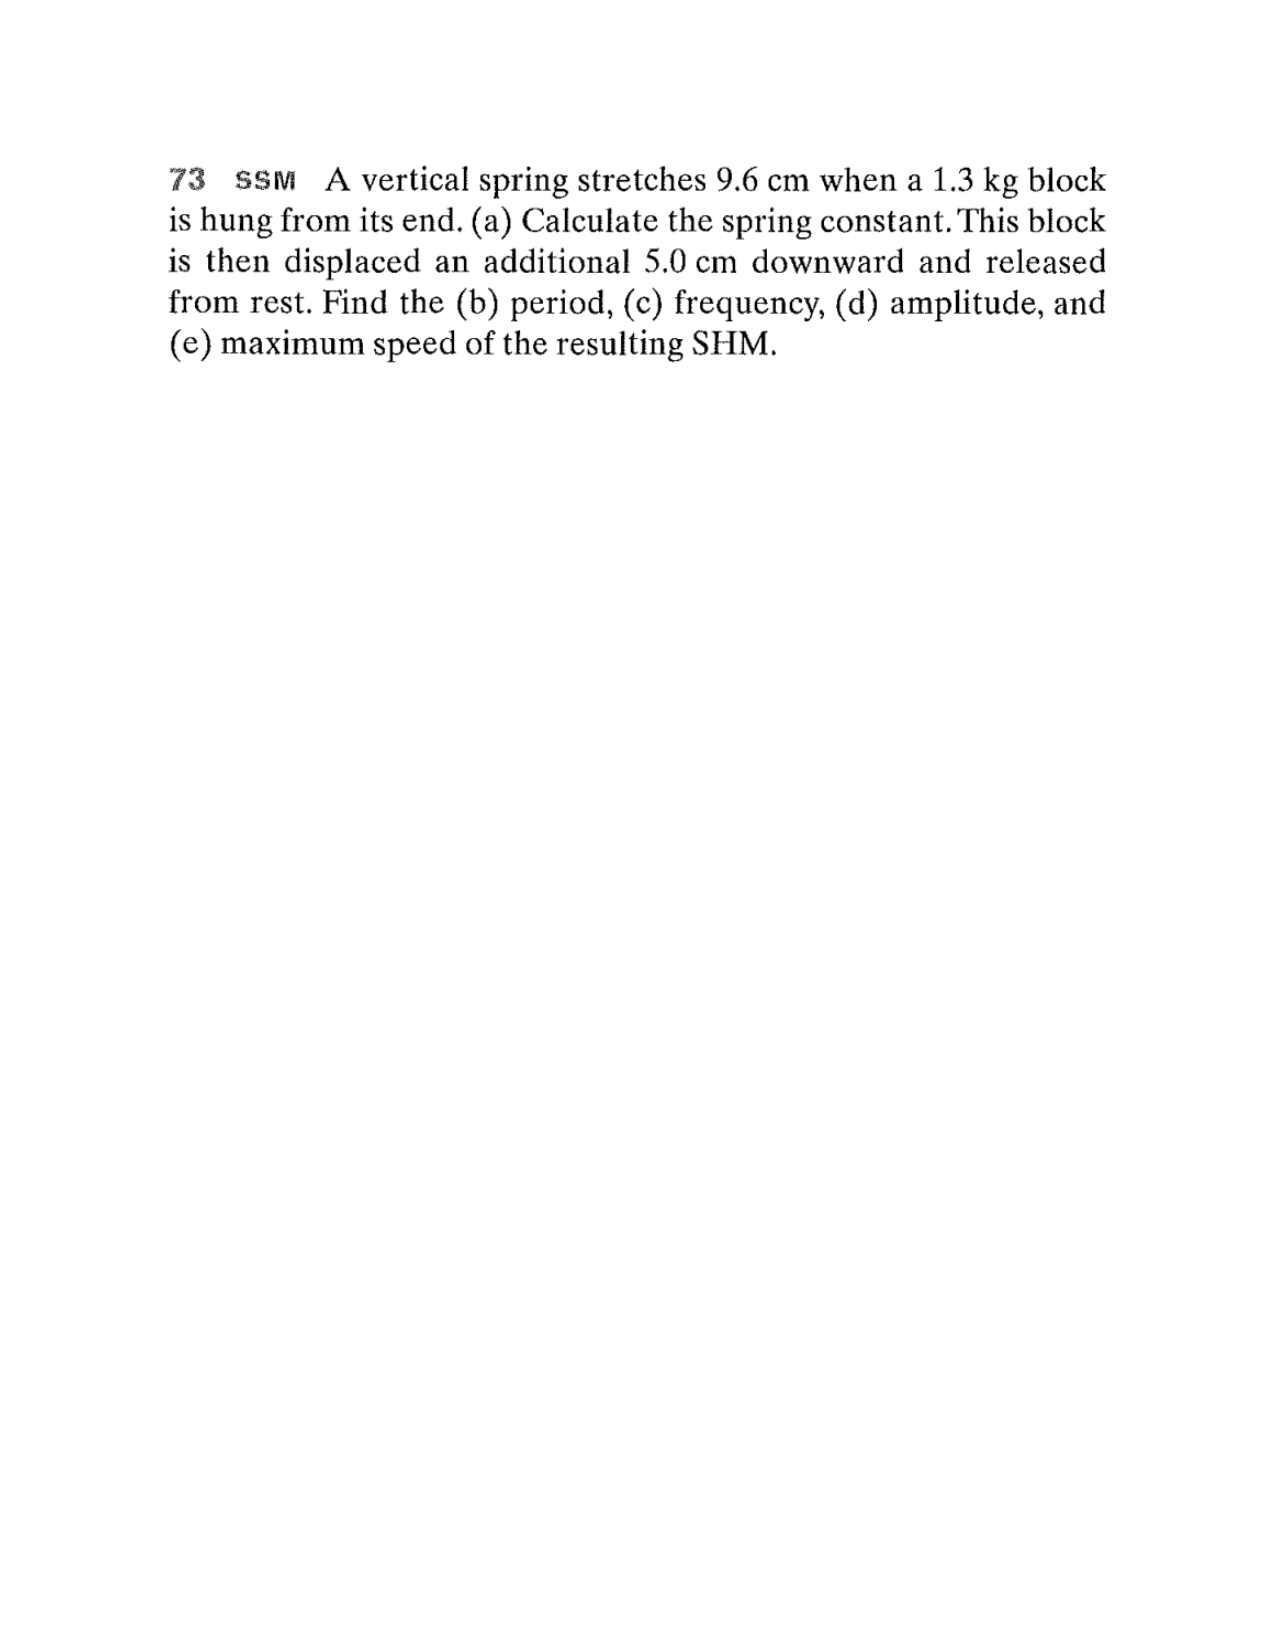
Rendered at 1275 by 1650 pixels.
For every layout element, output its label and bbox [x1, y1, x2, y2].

picture [150, 150, 1125, 369]
